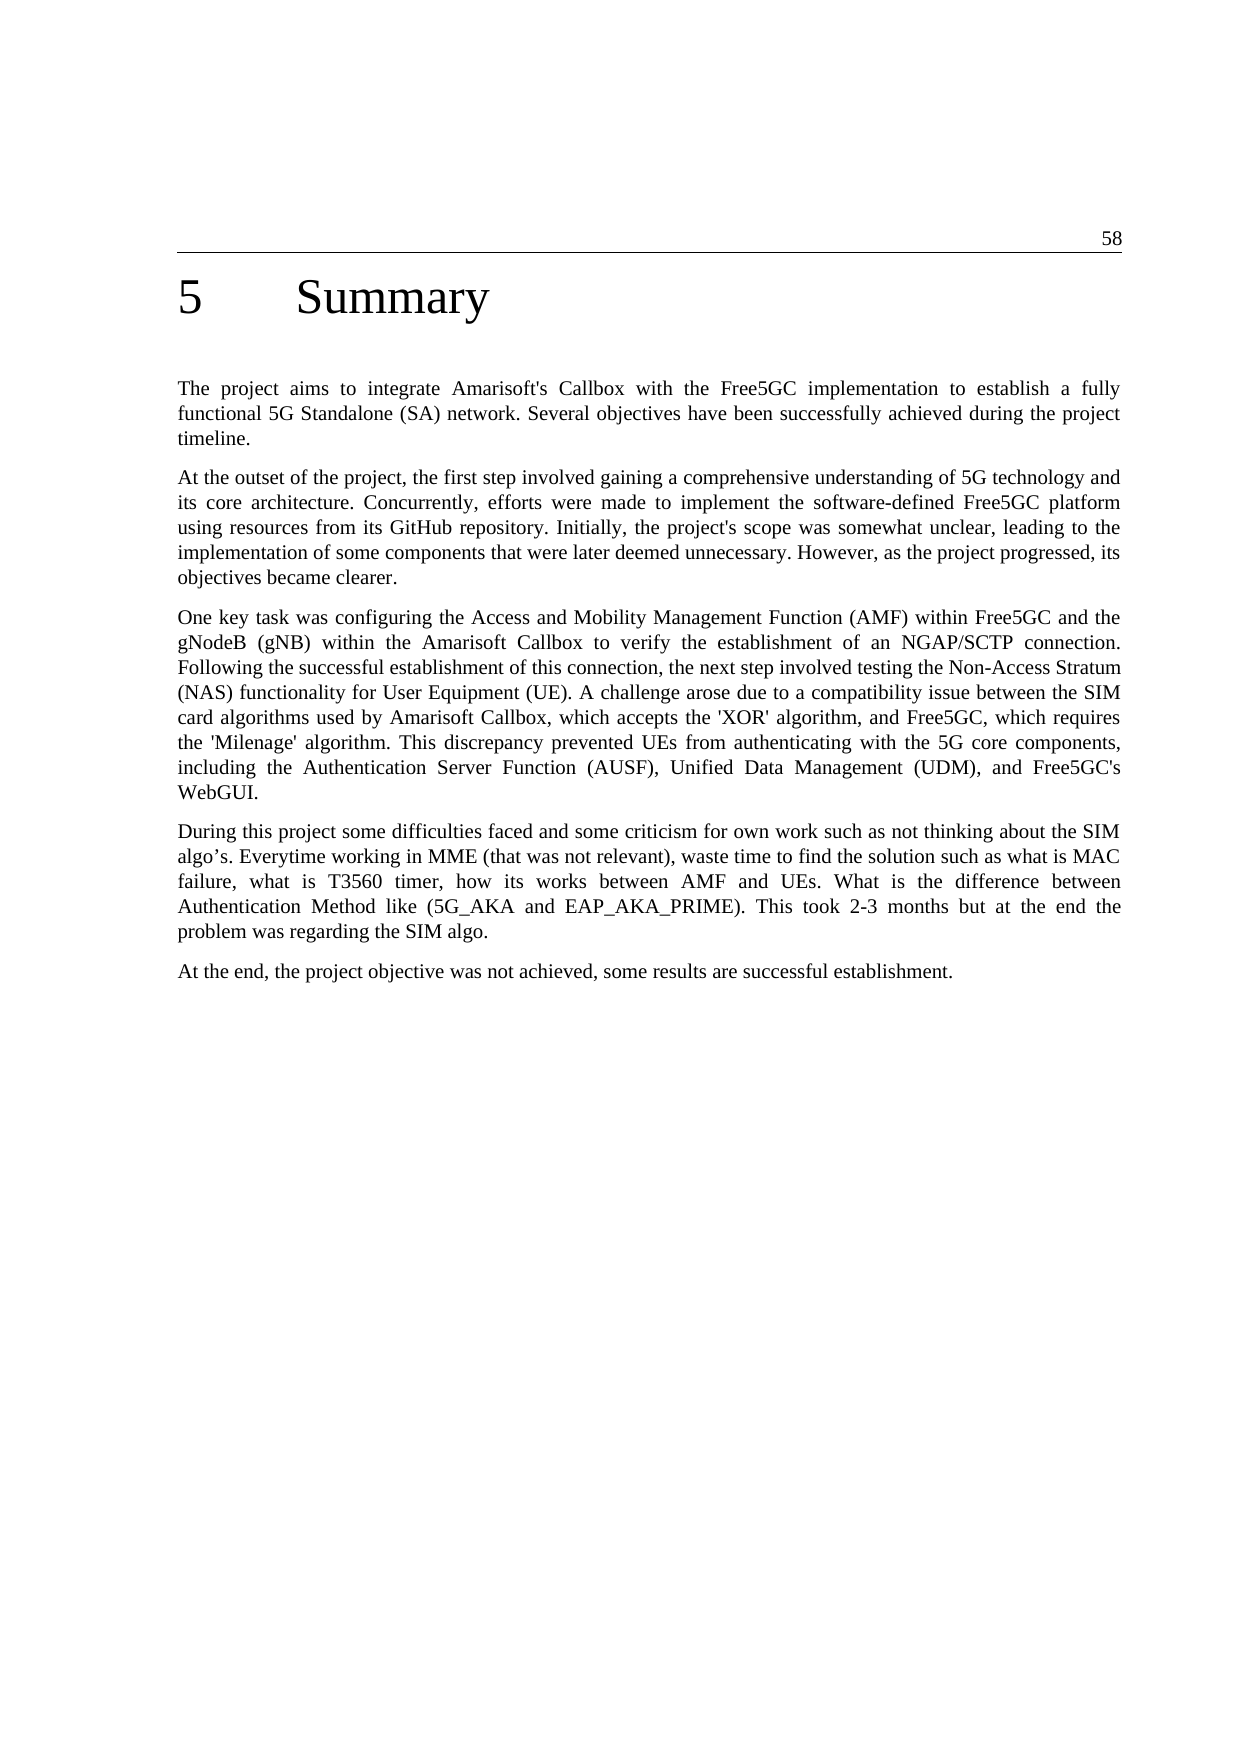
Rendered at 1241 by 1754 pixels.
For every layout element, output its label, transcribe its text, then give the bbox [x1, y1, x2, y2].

text During this project some difficulties faced and some criticism for own work such as not thinking about the SIM algo’s. Everytime working in MME (that was not relevant), waste time to find the solution such as what is MAC failure, what is T3560 timer, how its works between AMF and UEs. What is the difference between Authentication Method like (5G_AKA and EAP_AKA_PRIME). This took 2-3 months but at the end the problem was regarding the SIM algo. [177, 818, 1122, 943]
text One key task was configuring the Access and Mobility Management Function (AMF) within Free5GC and the gNodeB (gNB) within the Amarisoft Callbox to verify the establishment of an NGAP/SCTP connection. Following the successful establishment of this connection, the next step involved testing the Non-Access Stratum (NAS) functionality for User Equipment (UE). A challenge arose due to a compatibility issue between the SIM card algorithms used by Amarisoft Callbox, which accepts the 'XOR' algorithm, and Free5GC, which requires the 'Milenage' algorithm. This discrepancy prevented UEs from authenticating with the 5G core components, including the Authentication Server Function (AUSF), Unified Data Management (UDM), and Free5GC's WebGUI. [177, 604, 1122, 804]
text At the outset of the project, the first step involved gaining a comprehensive understanding of 5G technology and its core architecture. Concurrently, efforts were made to implement the software-defined Free5GC platform using resources from its GitHub repository. Initially, the project's scope was somewhat unclear, leading to the implementation of some components that were later deemed unnecessary. However, as the project progressed, its objectives became clearer. [177, 464, 1122, 589]
text The project aims to integrate Amarisoft's Callbox with the Free5GC implementation to establish a fully functional 5G Standalone (SA) network. Several objectives have been successfully achieved during the project timeline. [177, 375, 1122, 450]
subtitle Summary [177, 267, 1122, 325]
text At the end, the project objective was not achieved, some results are successful establishment. [177, 958, 1122, 983]
